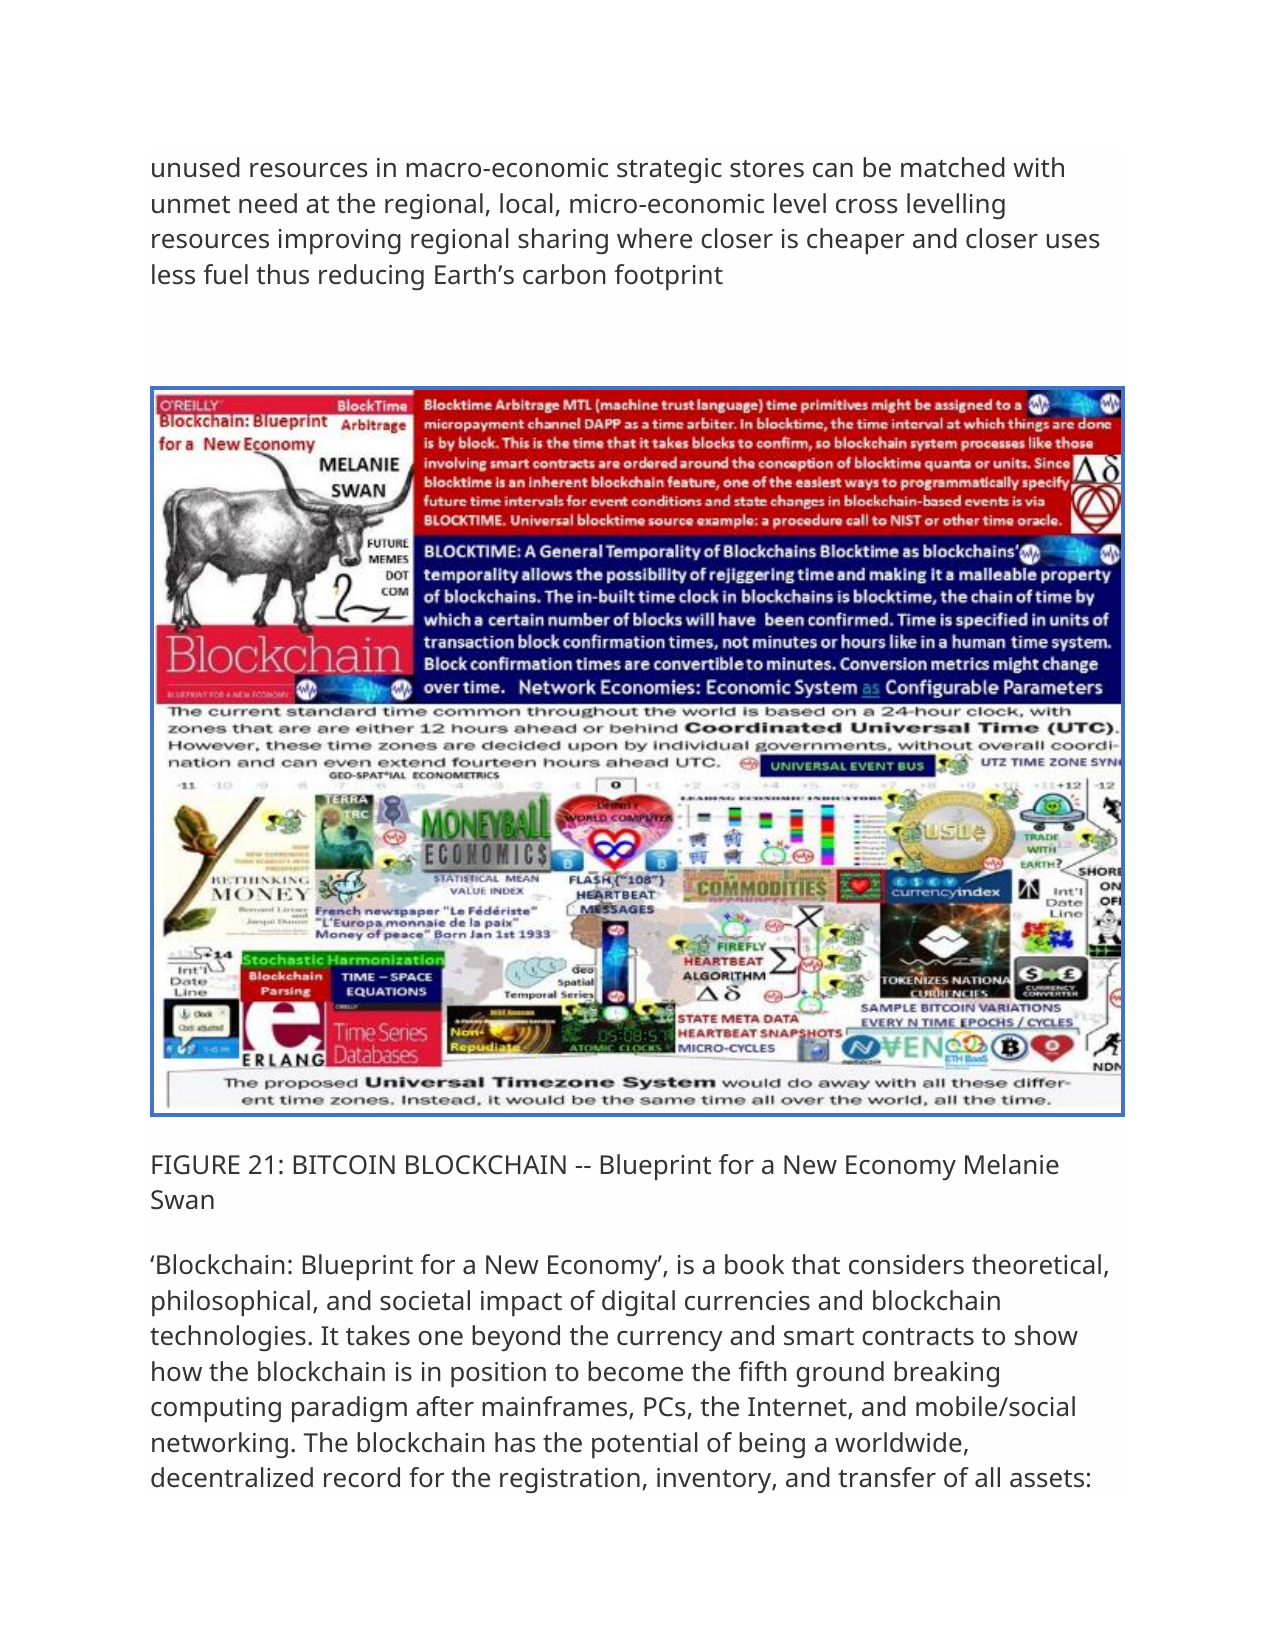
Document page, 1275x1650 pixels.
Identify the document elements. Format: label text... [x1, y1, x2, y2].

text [150, 150, 1125, 292]
picture [154, 390, 1121, 1113]
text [150, 1247, 1125, 1495]
text FIGURE 21: BITCOIN BLOCKCHAIN -- Blueprint for a New Economy Melanie Swan [150, 1146, 1125, 1217]
